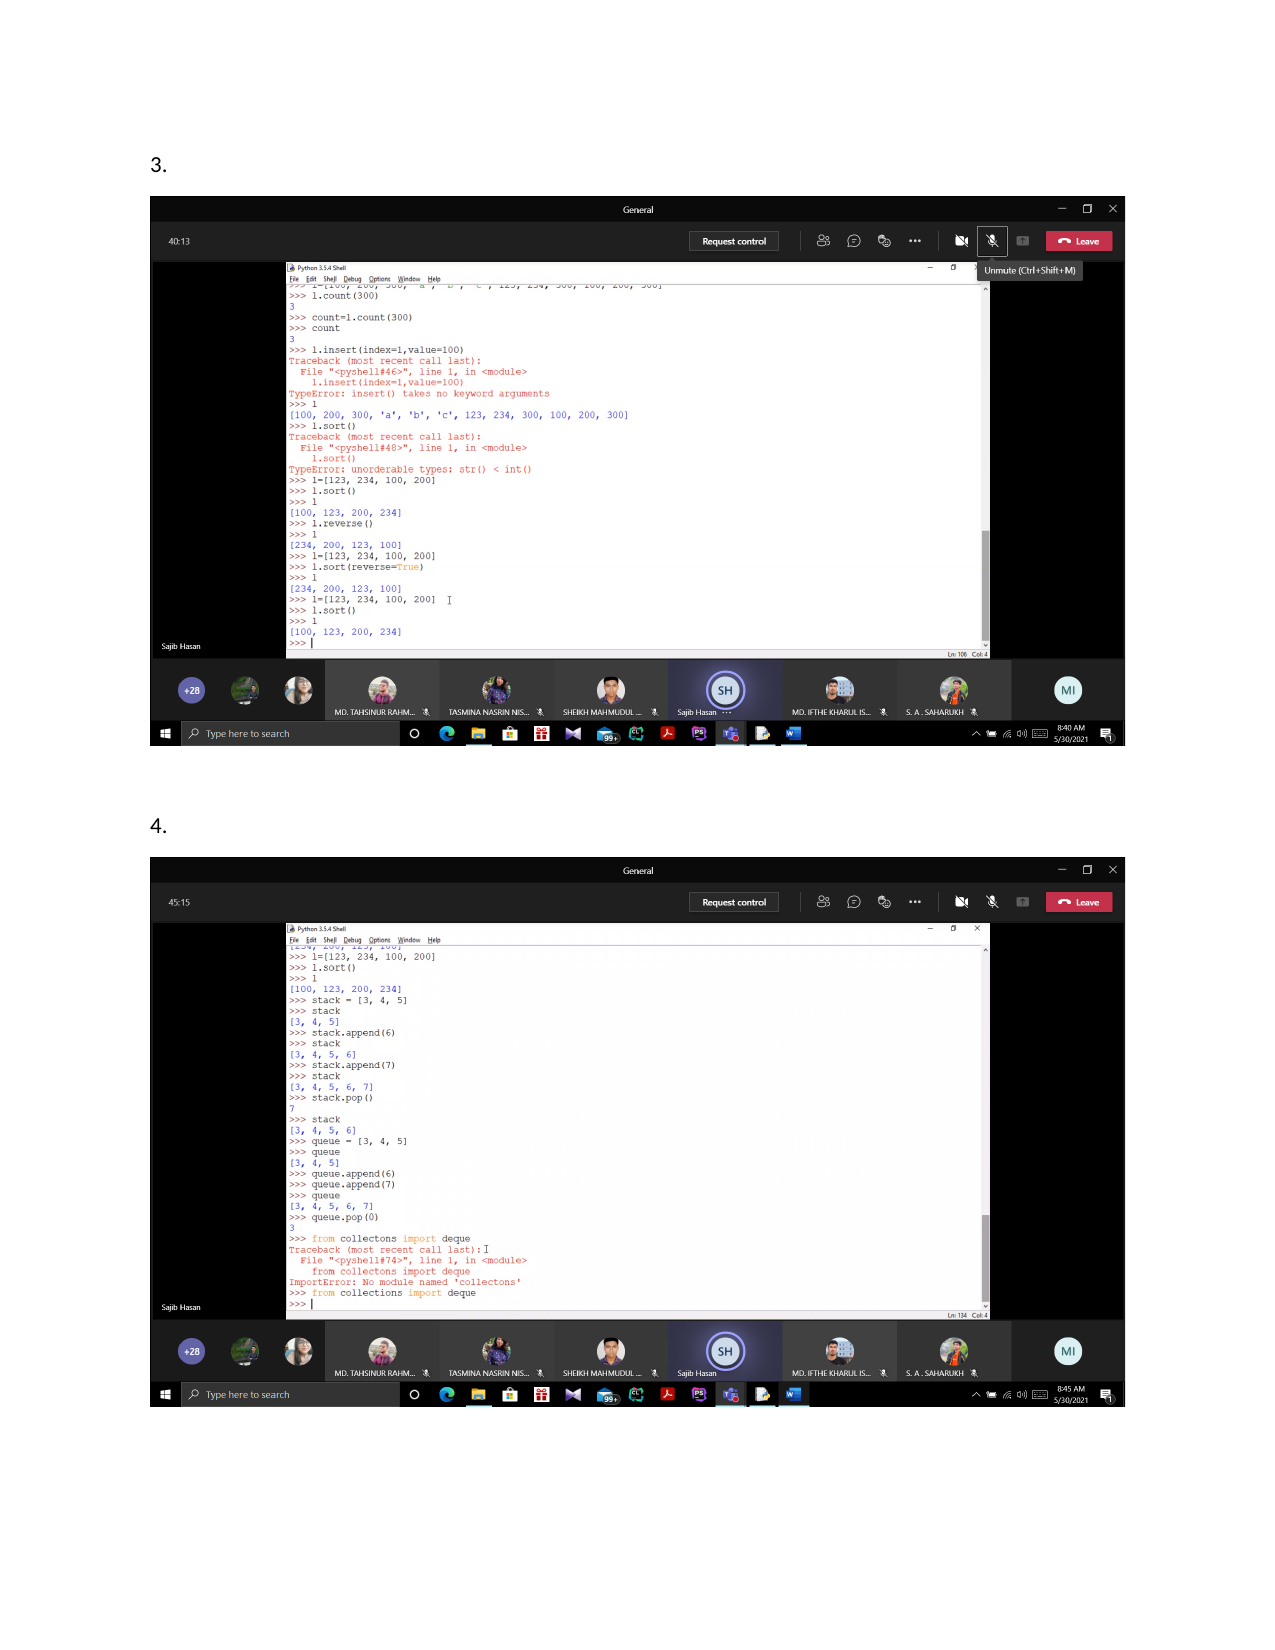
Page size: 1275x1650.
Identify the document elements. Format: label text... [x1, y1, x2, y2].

picture [150, 857, 1125, 1407]
text 4. [150, 811, 1125, 839]
picture [150, 196, 1125, 746]
text 3. [150, 150, 1125, 178]
